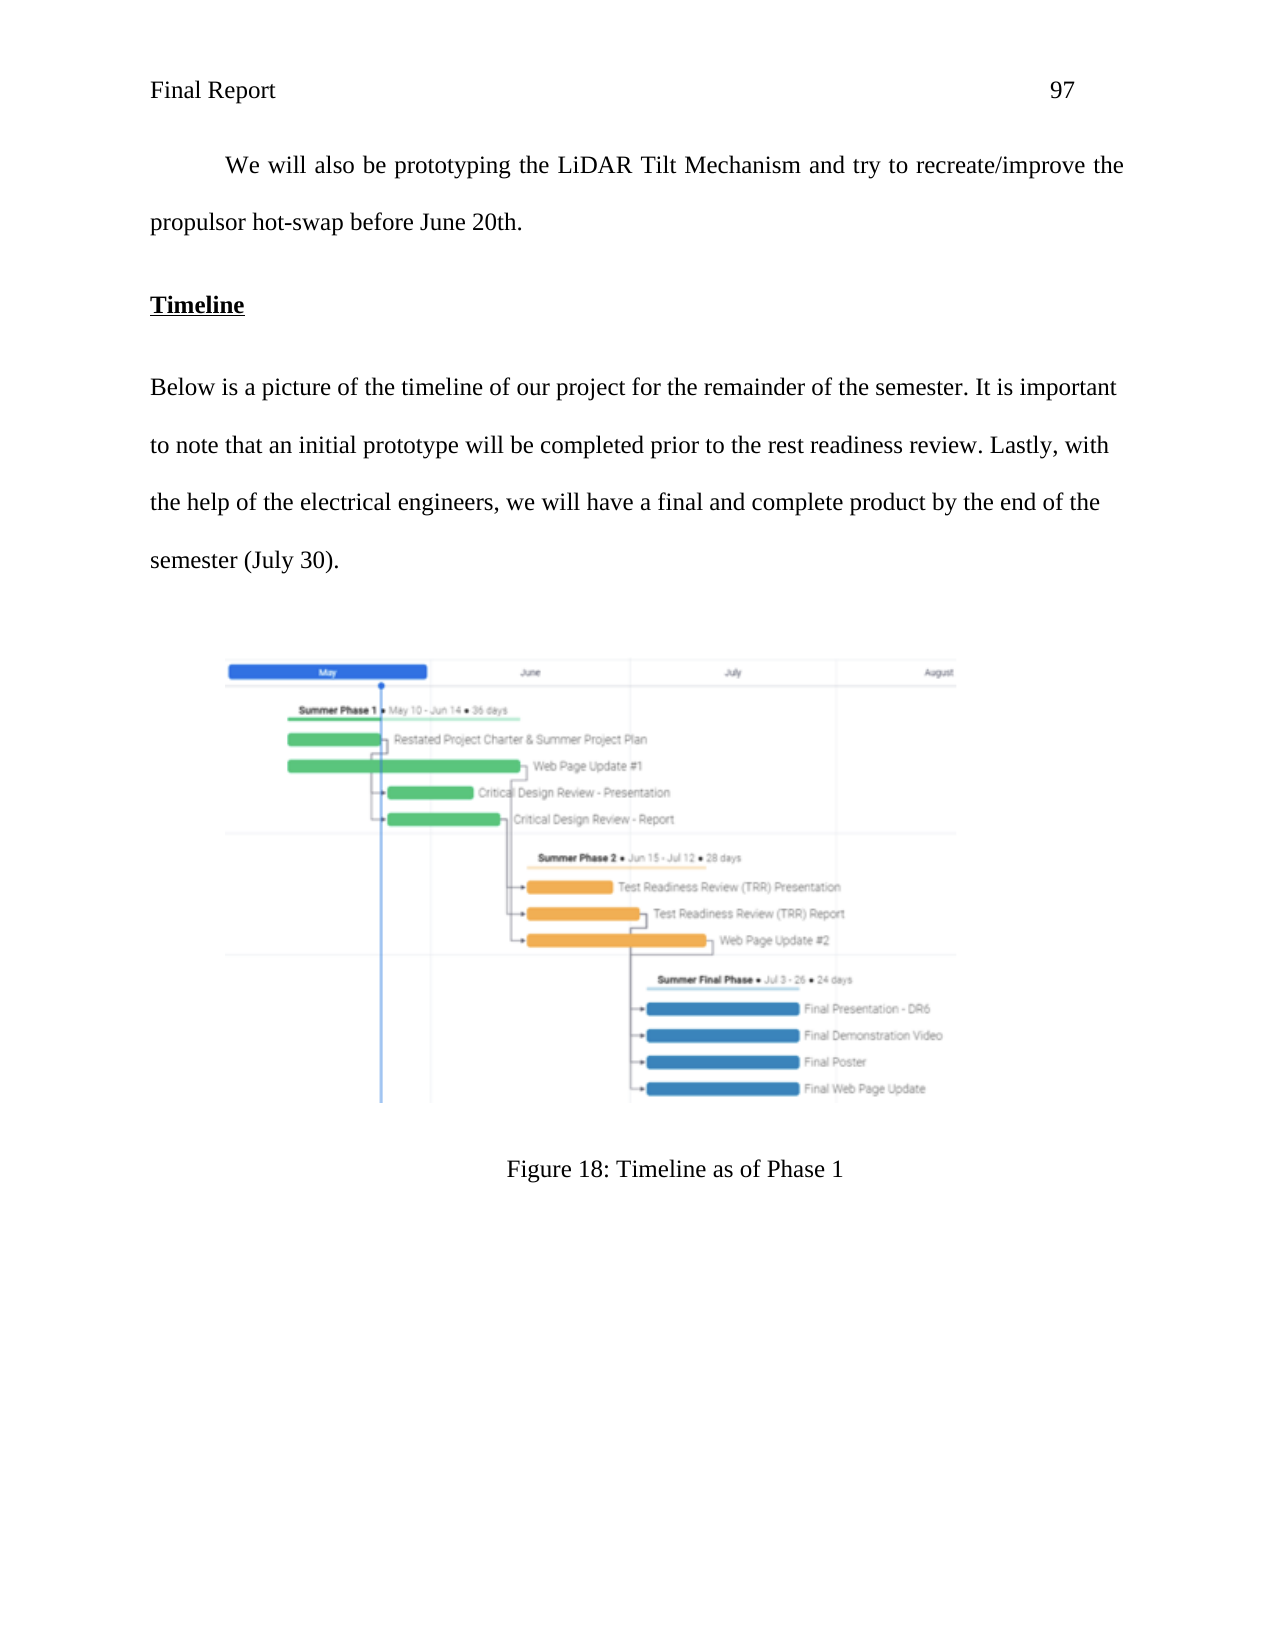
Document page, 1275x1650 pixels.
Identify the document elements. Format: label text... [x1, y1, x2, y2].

text Figure 18: Timeline as of Phase 1 [150, 1154, 1125, 1183]
text Timeline [150, 290, 1125, 319]
picture [225, 657, 957, 1103]
text Below is a picture of the timeline of our project for the remainder of the semester. It is important to note that an initial prototype will be completed prior to the rest readiness review. Lastly, with the help of the electrical engineers, we will have a final and complete product by the end of the semester (July 30). [150, 372, 1125, 574]
text We will also be prototyping the LiDAR Tilt Mechanism and try to recreate/improve the propulsor hot-swap before June 20th. [150, 150, 1125, 236]
